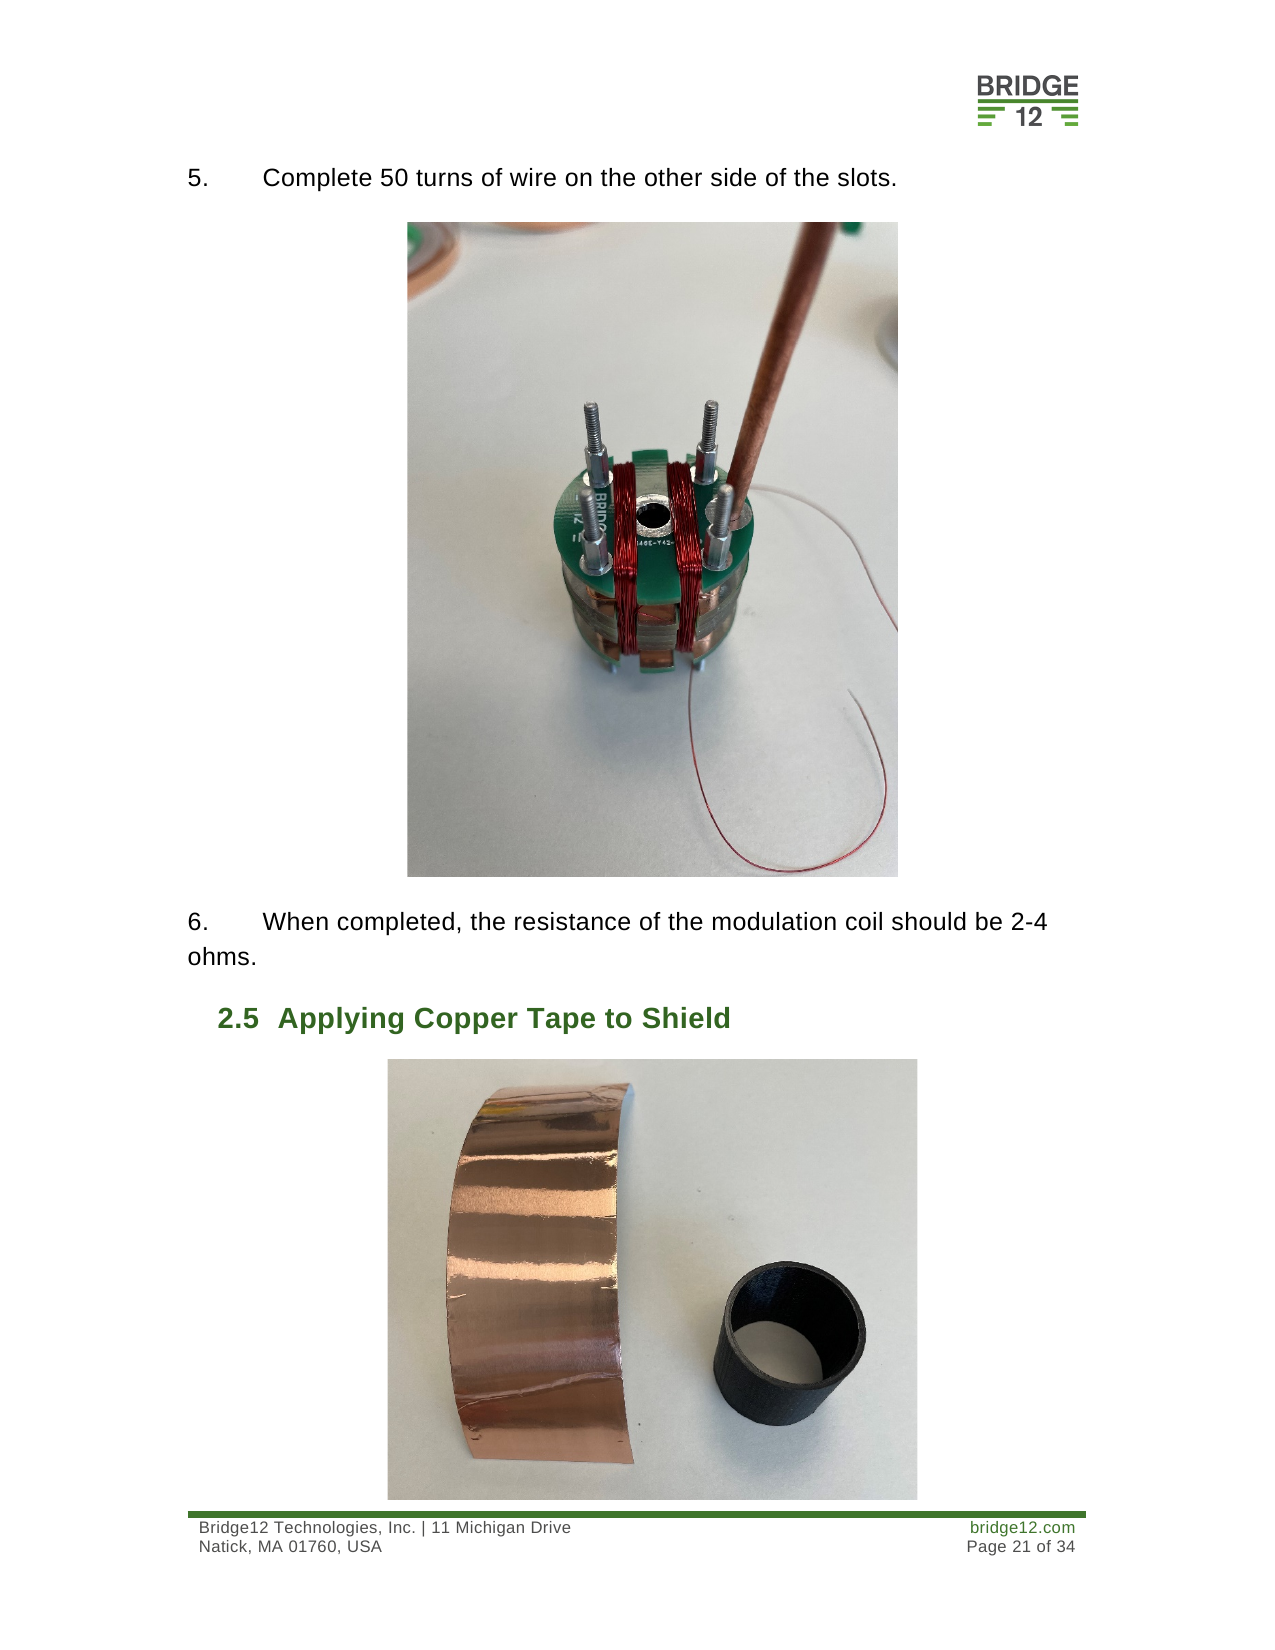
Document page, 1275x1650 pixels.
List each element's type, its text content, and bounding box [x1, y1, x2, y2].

picture [407, 222, 898, 877]
picture [977, 75, 1079, 126]
list When completed, the resistance of the modulation coil should be 2-4 ohms. [187, 907, 1087, 970]
subtitle Applying Copper Tape to Shield [217, 1001, 1087, 1034]
picture [387, 1059, 918, 1500]
list Complete 50 turns of wire on the other side of the slots. [187, 163, 1087, 191]
